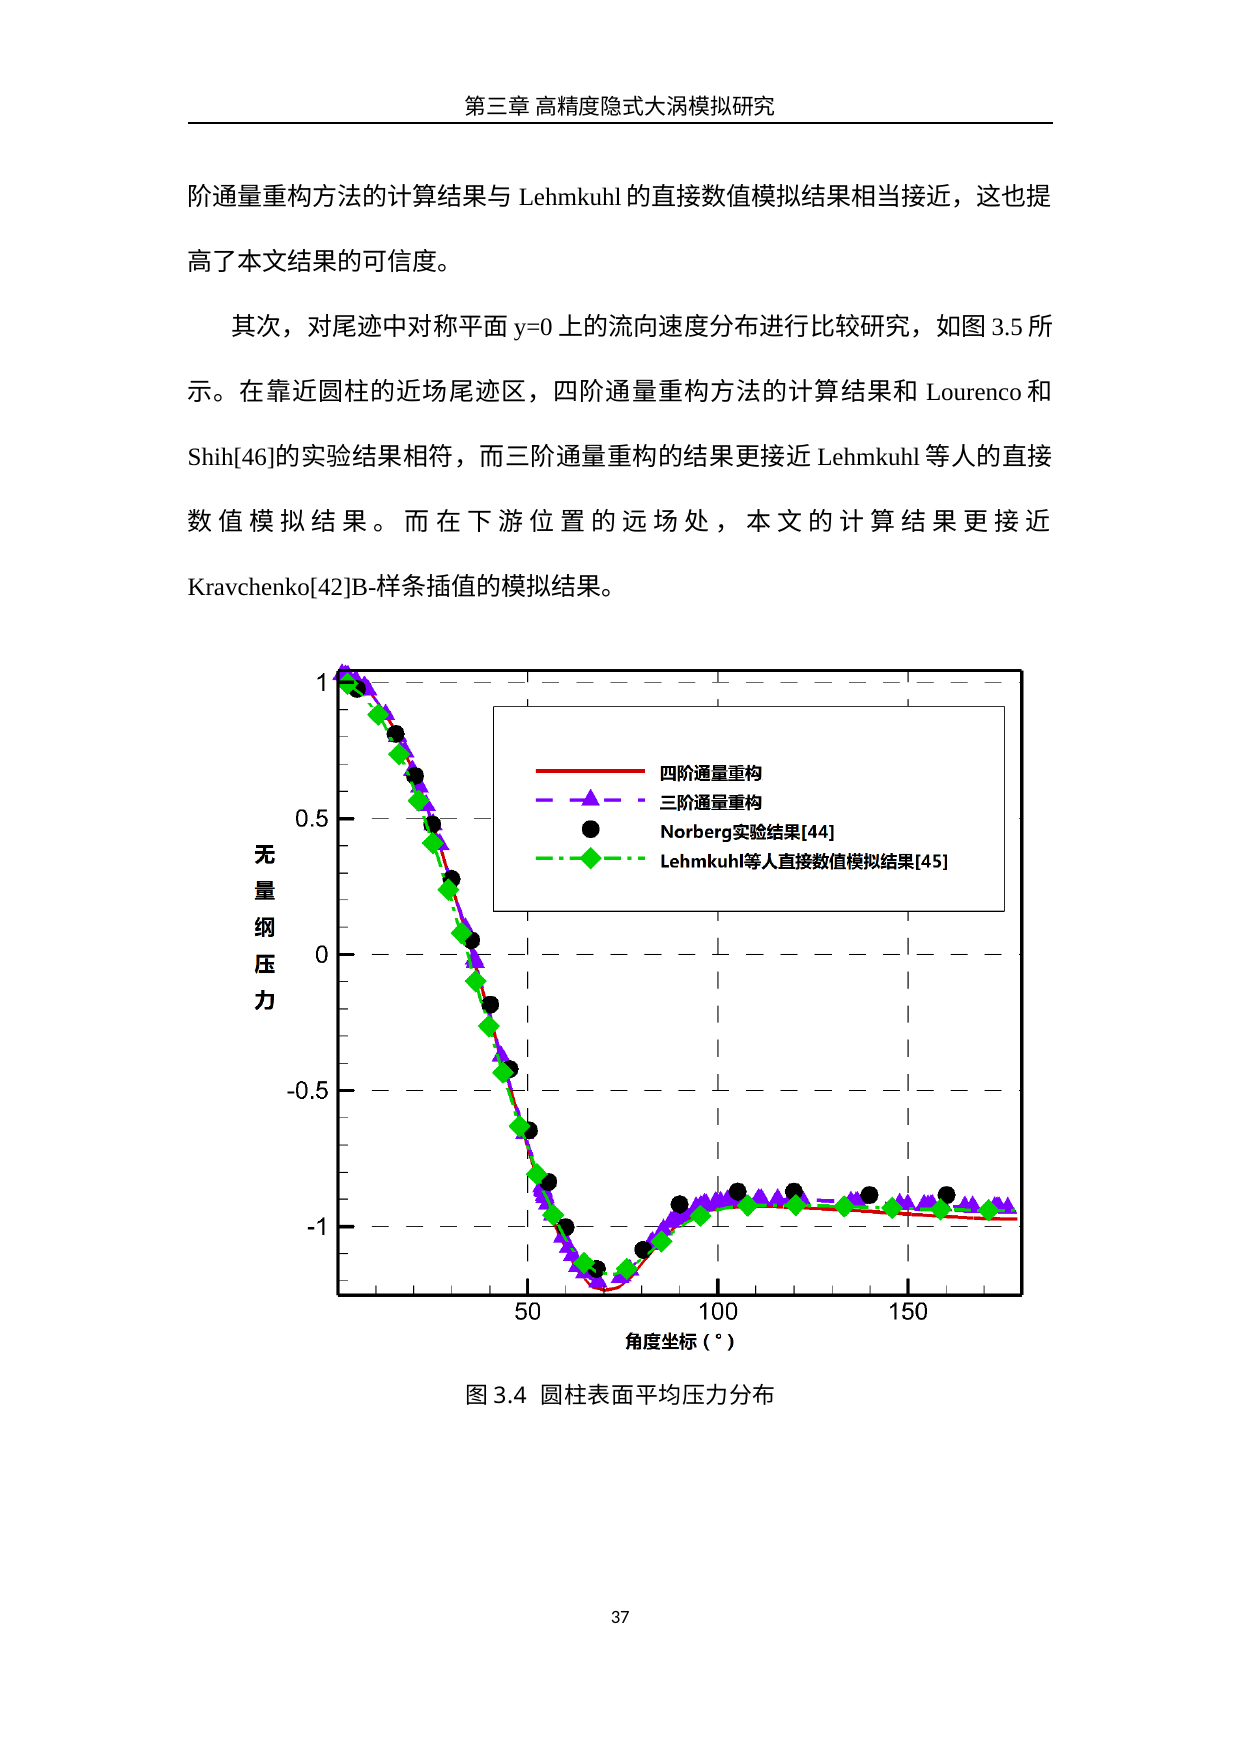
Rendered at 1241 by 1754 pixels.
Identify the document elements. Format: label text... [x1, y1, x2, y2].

picture [240, 649, 1044, 1359]
text 图3.4 圆柱表面平均压力分布 [187, 1377, 1053, 1410]
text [187, 162, 1053, 292]
text 其次，对尾迹中对称平面y=0上的流向速度分布进行比较研究，如图3.5所示。在靠近圆柱的近场尾迹区，四阶通量重构方法的计算结果和Lourenco和Shih[46]的实验结果相符，而三阶通量重构的结果更接近Lehmkuhl等人的直接数值模拟结果。而在下游位置的远场处，本文的计算结果更接近Kravchenko[42]B-样条插值的模拟结果。 [187, 292, 1053, 617]
